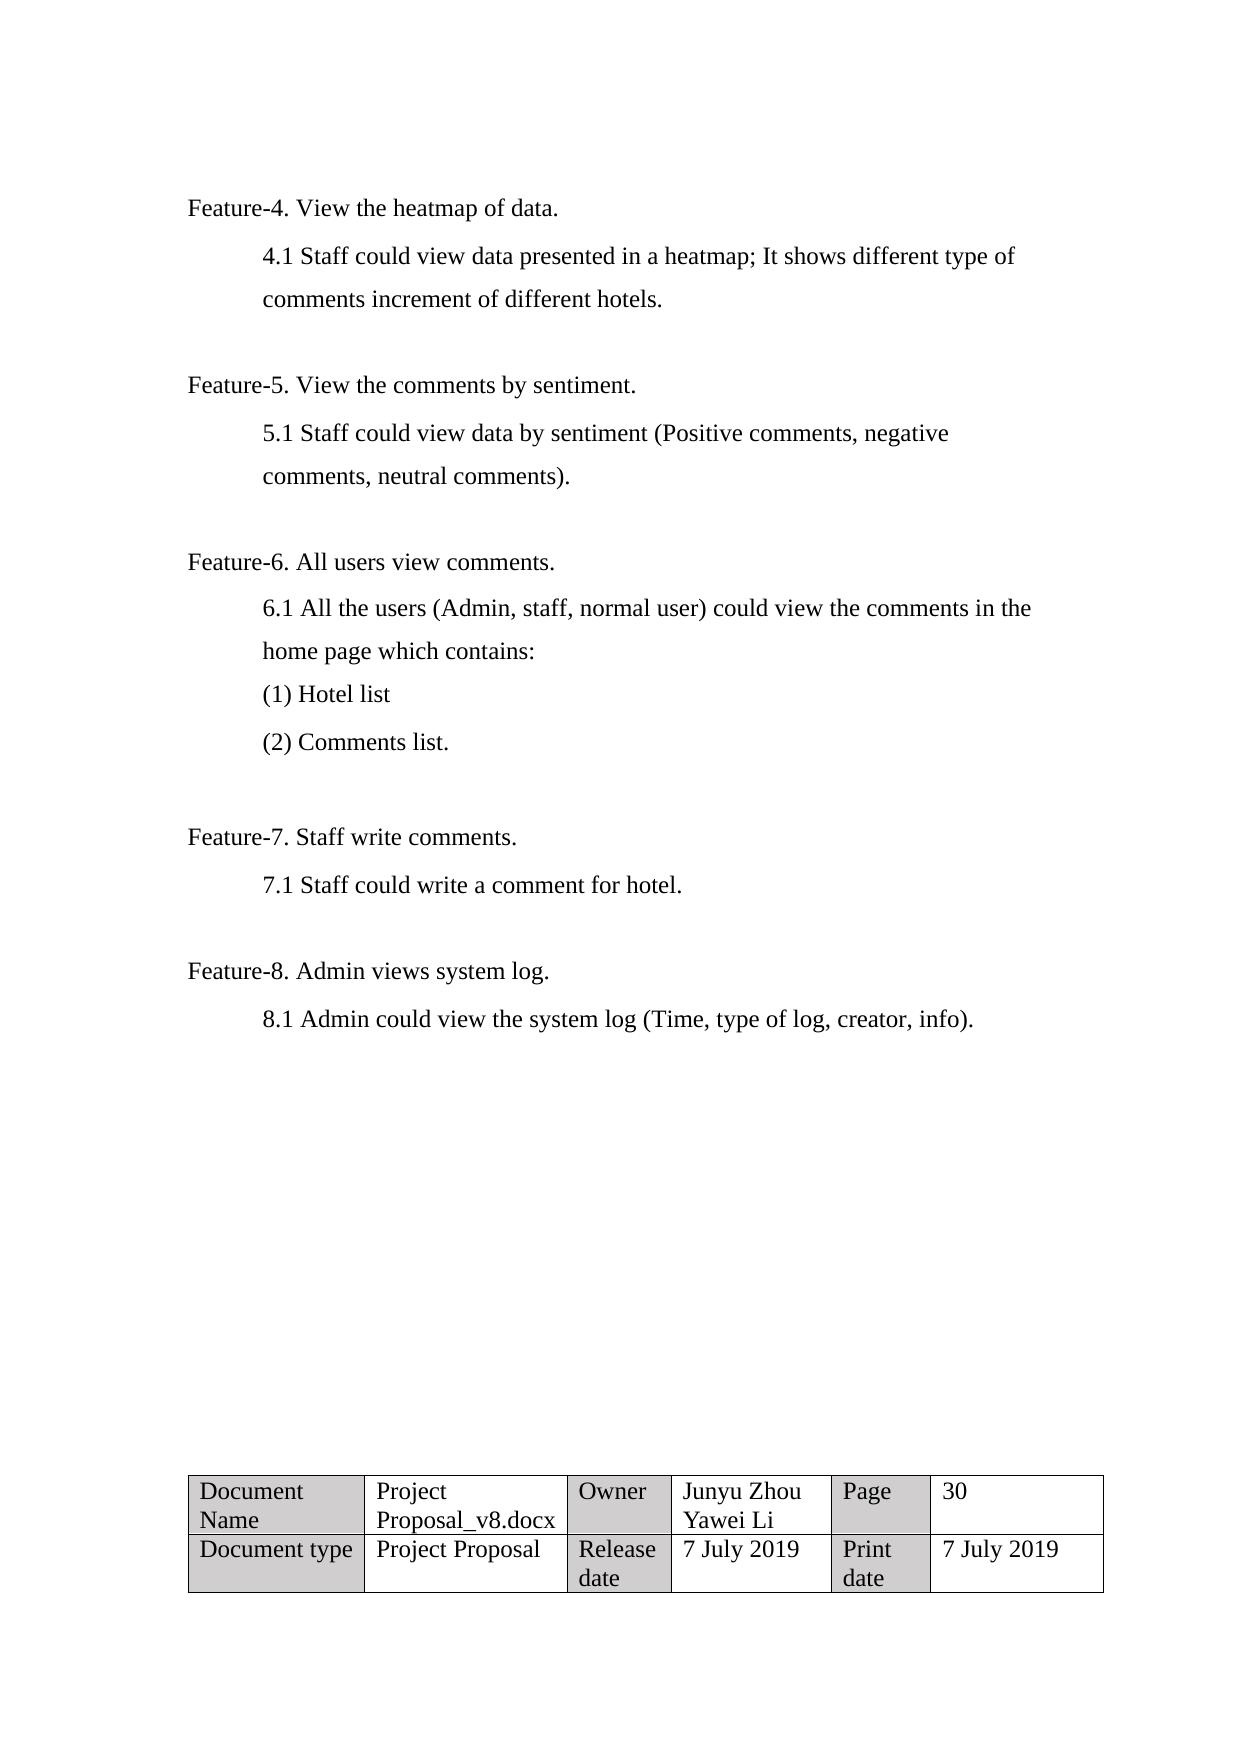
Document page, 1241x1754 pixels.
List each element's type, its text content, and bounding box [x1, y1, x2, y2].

text (2) Comments list. [262, 727, 1053, 755]
text 4.1 Staff could view data presented in a heatmap; It shows different type of comments increment of different hotels. [262, 241, 1053, 313]
text Feature-5. View the comments by sentiment. [187, 370, 1053, 399]
text 6.1 All the users (Admin, staff, normal user) could view the comments in the home page which contains: [262, 593, 1053, 664]
text Feature-8. Admin views system log. [187, 956, 1053, 985]
text Feature-4. View the heatmap of data. [187, 193, 1053, 222]
text (1) Hotel list [187, 679, 1053, 708]
text Feature-6. All users view comments. [187, 547, 1053, 576]
text 7.1 Staff could write a comment for hotel. [187, 870, 1053, 898]
text 5.1 Staff could view data by sentiment (Positive comments, negative comments, neutral comments). [262, 418, 1053, 490]
text 8.1 Admin could view the system log (Time, type of log, creator, info). [187, 1004, 1053, 1032]
text Feature-7. Staff write comments. [187, 822, 1053, 851]
